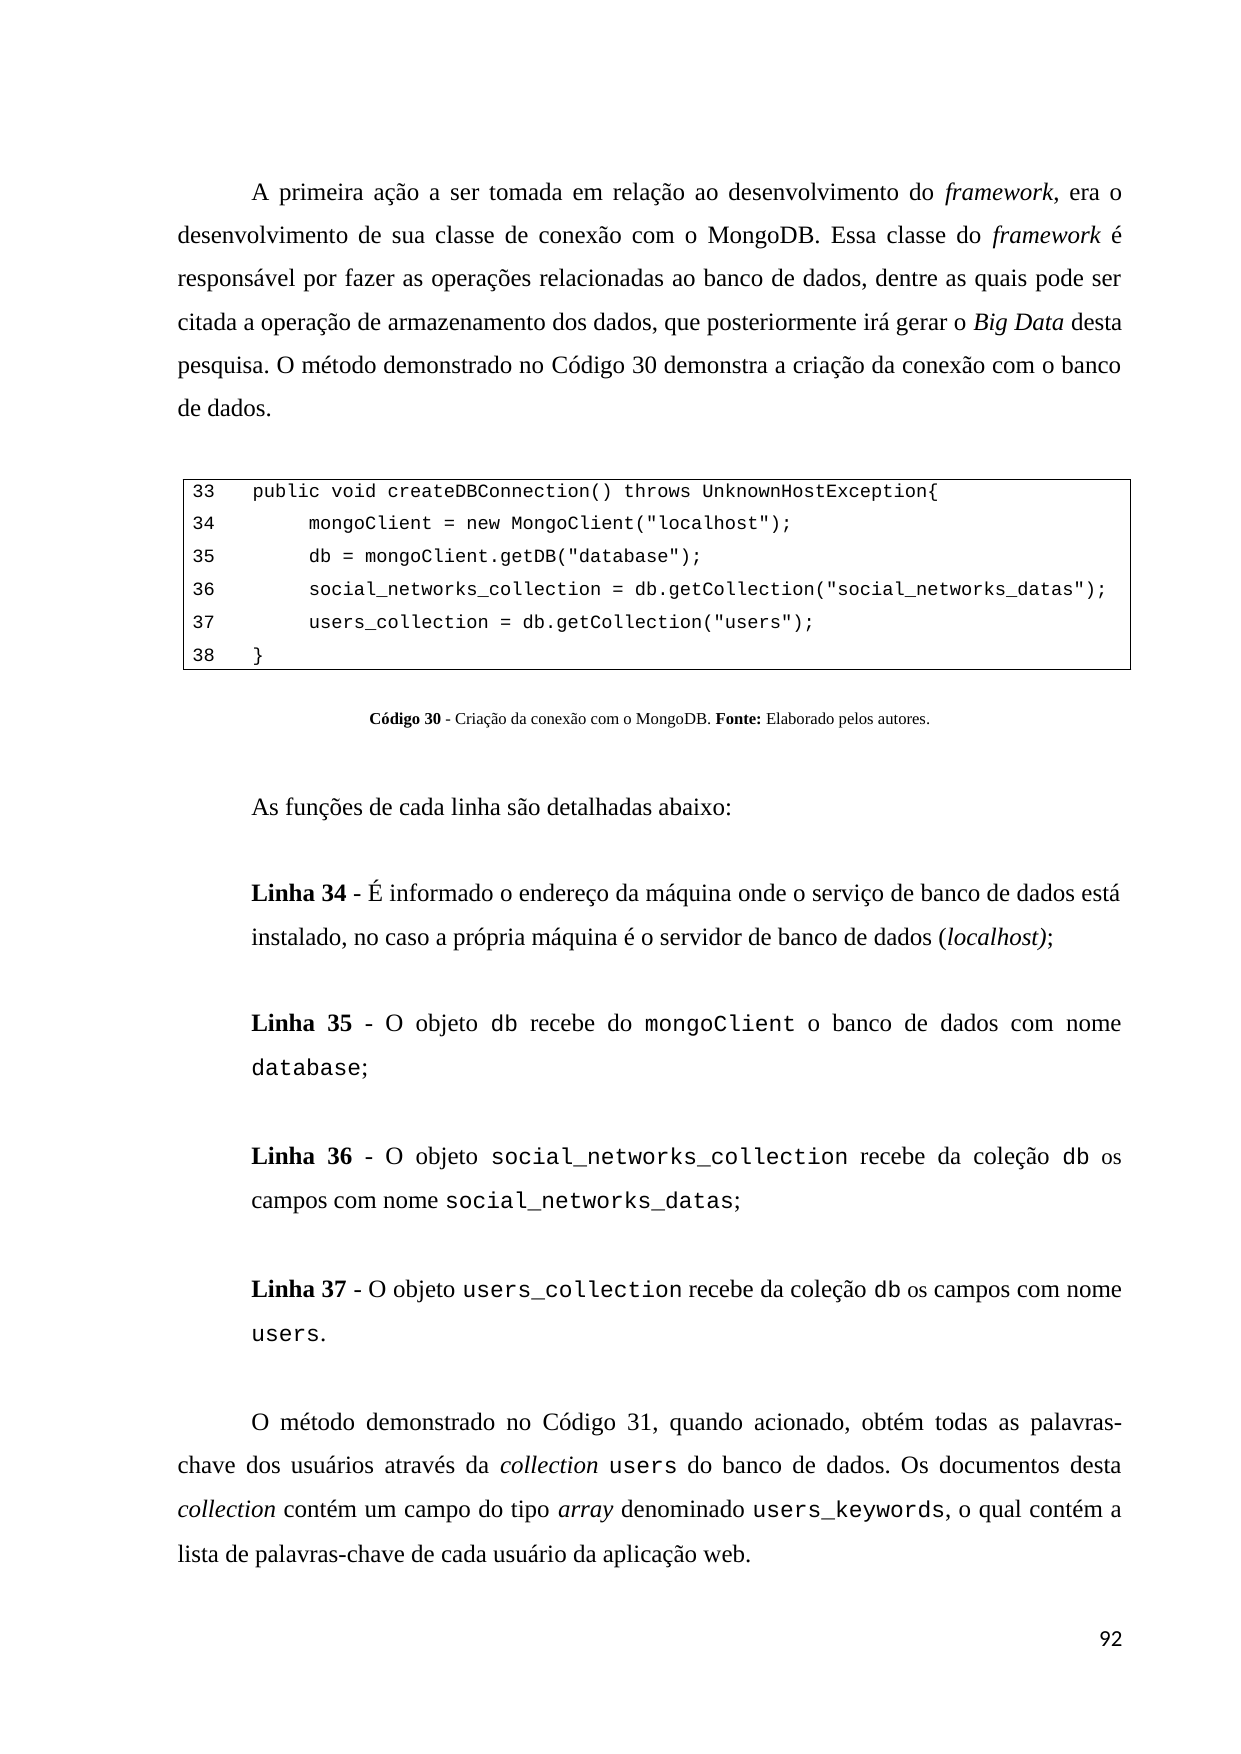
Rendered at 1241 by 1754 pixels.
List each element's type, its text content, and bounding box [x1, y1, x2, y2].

list social_networks_collection = db.getCollection("social_networks_datas"); [184, 577, 1130, 601]
text Linha 34 - É informado o endereço da máquina onde o serviço de banco de dados está instalado, no caso a própria máquina é o servidor de banco de dados (localhost); [251, 878, 1122, 950]
list db = mongoClient.getDB("database"); [184, 544, 1130, 568]
text Linha 37 - O objeto users_collection recebe da coleção db os campos com nome users. [251, 1274, 1122, 1349]
text Linha 36 - O objeto social_networks_collection recebe da coleção db os campos com nome social_networks_datas; [251, 1141, 1122, 1216]
list public void createDBConnection() throws UnknownHostException{ [184, 480, 1130, 503]
text As funções de cada linha são detalhadas abaixo: [177, 792, 1122, 821]
list users_collection = db.getCollection("users"); [184, 609, 1130, 634]
text Linha 35 - O objeto db recebe do mongoClient o banco de dados com nome database; [251, 1008, 1122, 1083]
text Código 30 - Criação da conexão com o MongoDB. Fonte: Elaborado pelos autores. [177, 709, 1122, 728]
list } [184, 642, 1130, 669]
list mongoClient = new MongoClient("localhost"); [184, 511, 1130, 535]
text A primeira ação a ser tomada em relação ao desenvolvimento do framework, era o desenvolvimento de sua classe de conexão com o MongoDB. Essa classe do framework é responsável por fazer as operações relacionadas ao banco de dados, dentre as quais pode ser citada a operação de armazenamento dos dados, que posteriormente irá gerar o Big Data desta pesquisa. O método demonstrado no Código 30 demonstra a criação da conexão com o banco de dados. [177, 177, 1122, 422]
text O método demonstrado no Código 31, quando acionado, obtém todas as palavras-chave dos usuários através da collection users do banco de dados. Os documentos desta collection contém um campo do tipo array denominado users_keywords, o qual contém a lista de palavras-chave de cada usuário da aplicação web. [177, 1407, 1122, 1568]
